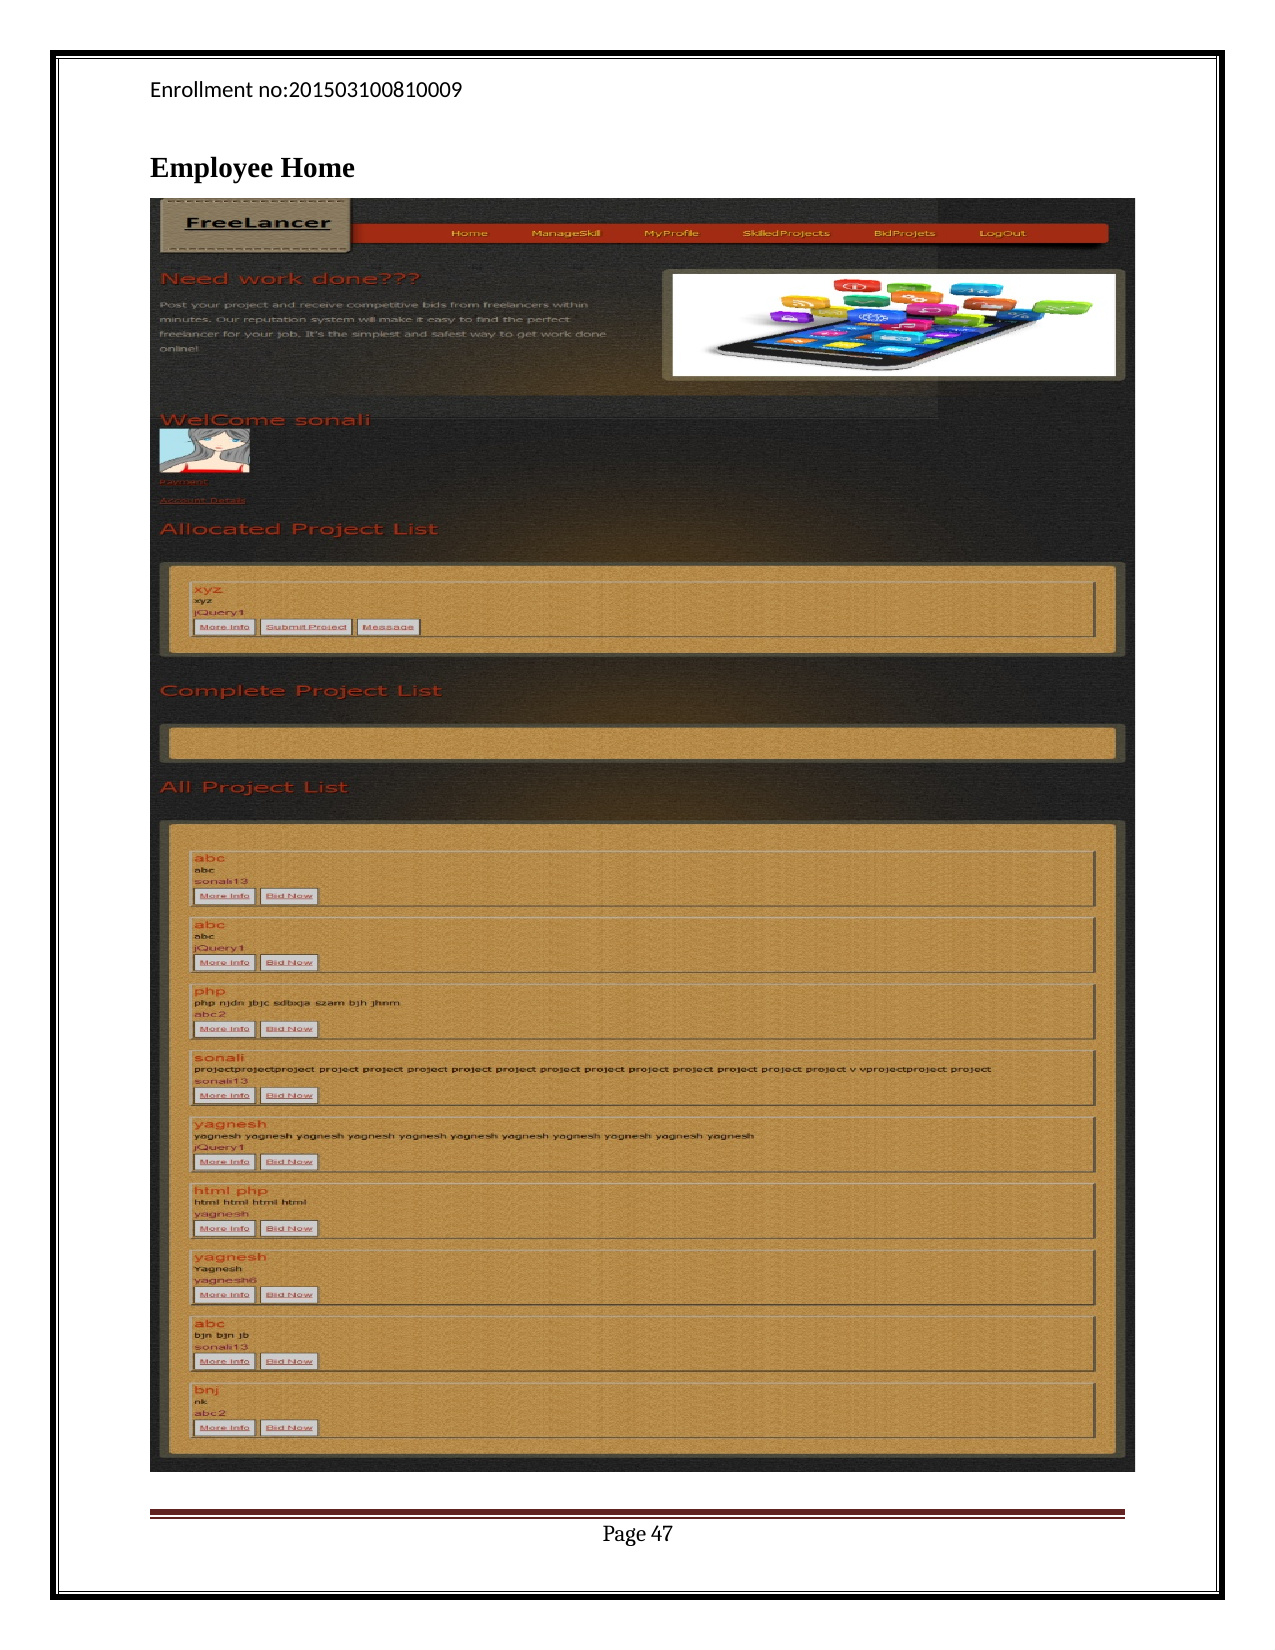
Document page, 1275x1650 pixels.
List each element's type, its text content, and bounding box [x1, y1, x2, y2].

picture [150, 198, 1135, 1472]
text Employee Home [150, 150, 1125, 183]
